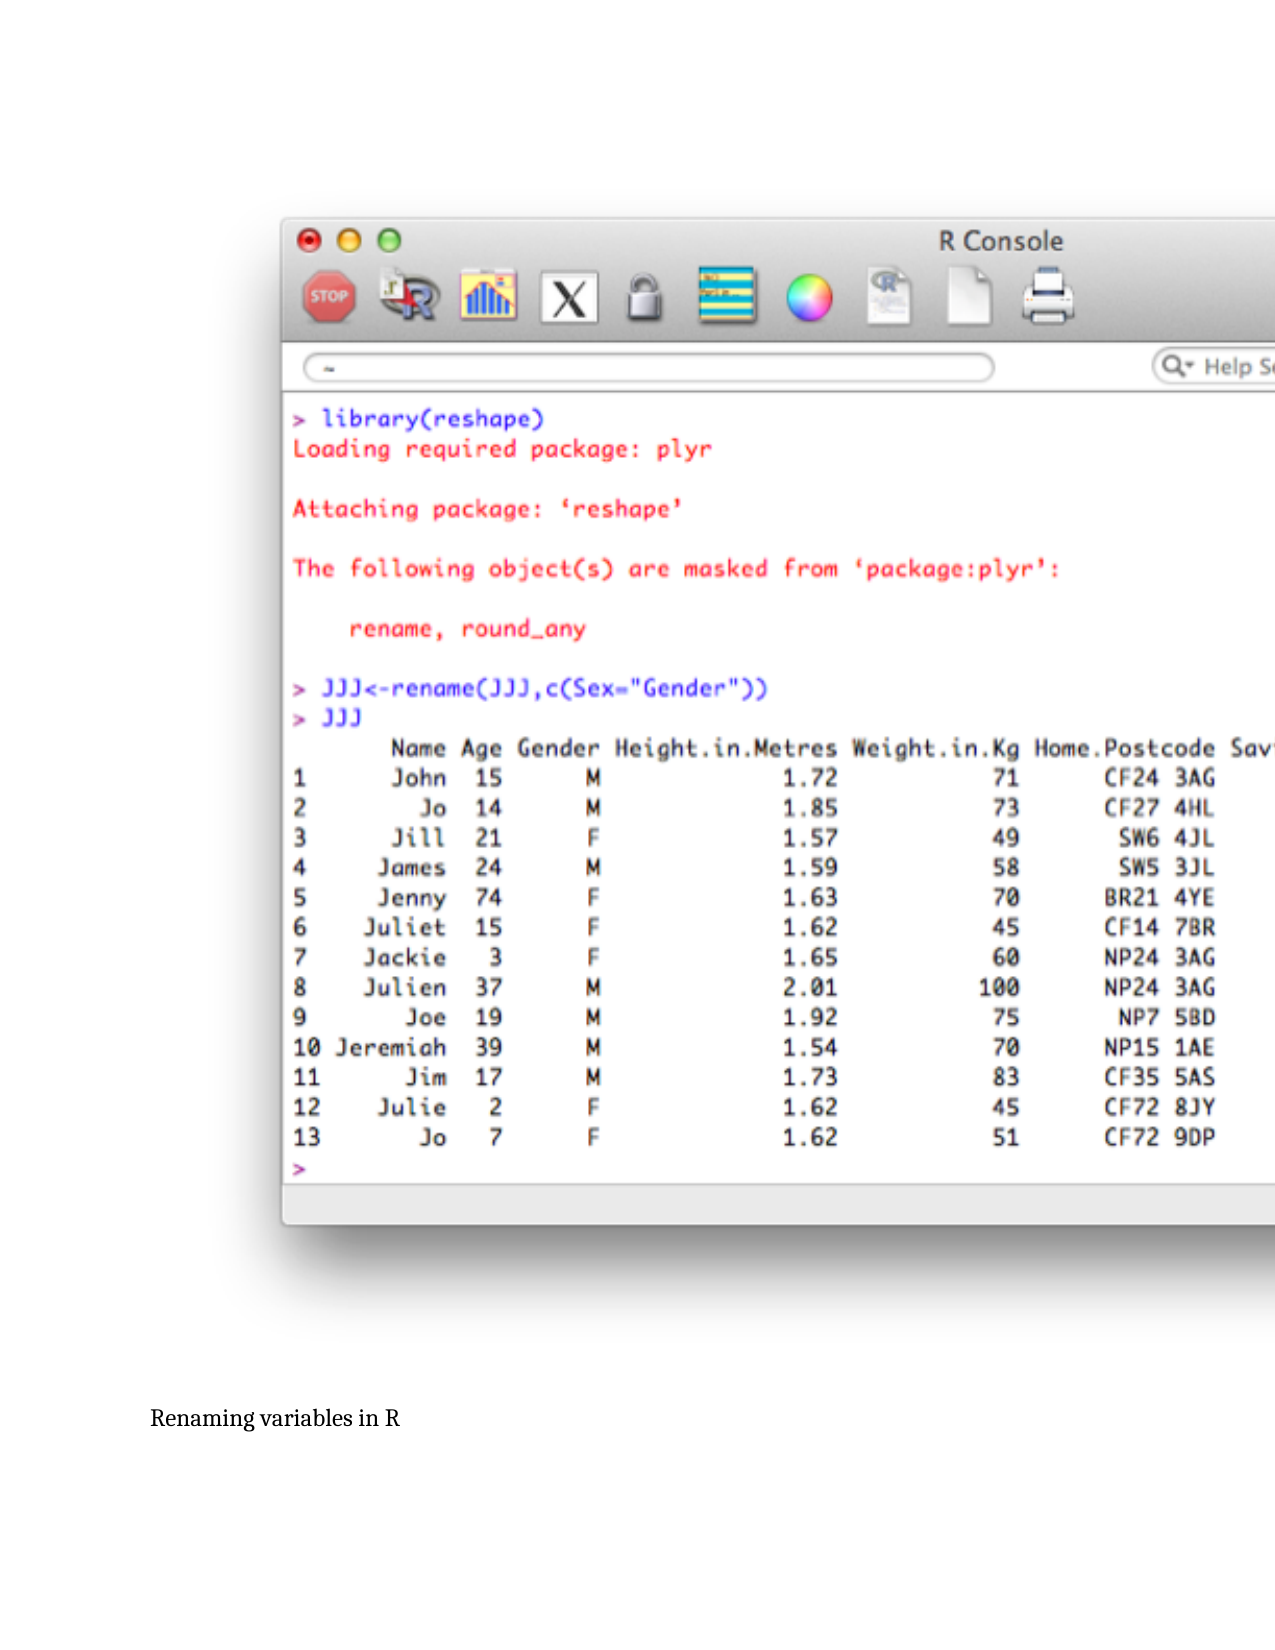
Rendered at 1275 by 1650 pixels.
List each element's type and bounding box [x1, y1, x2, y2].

picture [168, 150, 1275, 1384]
